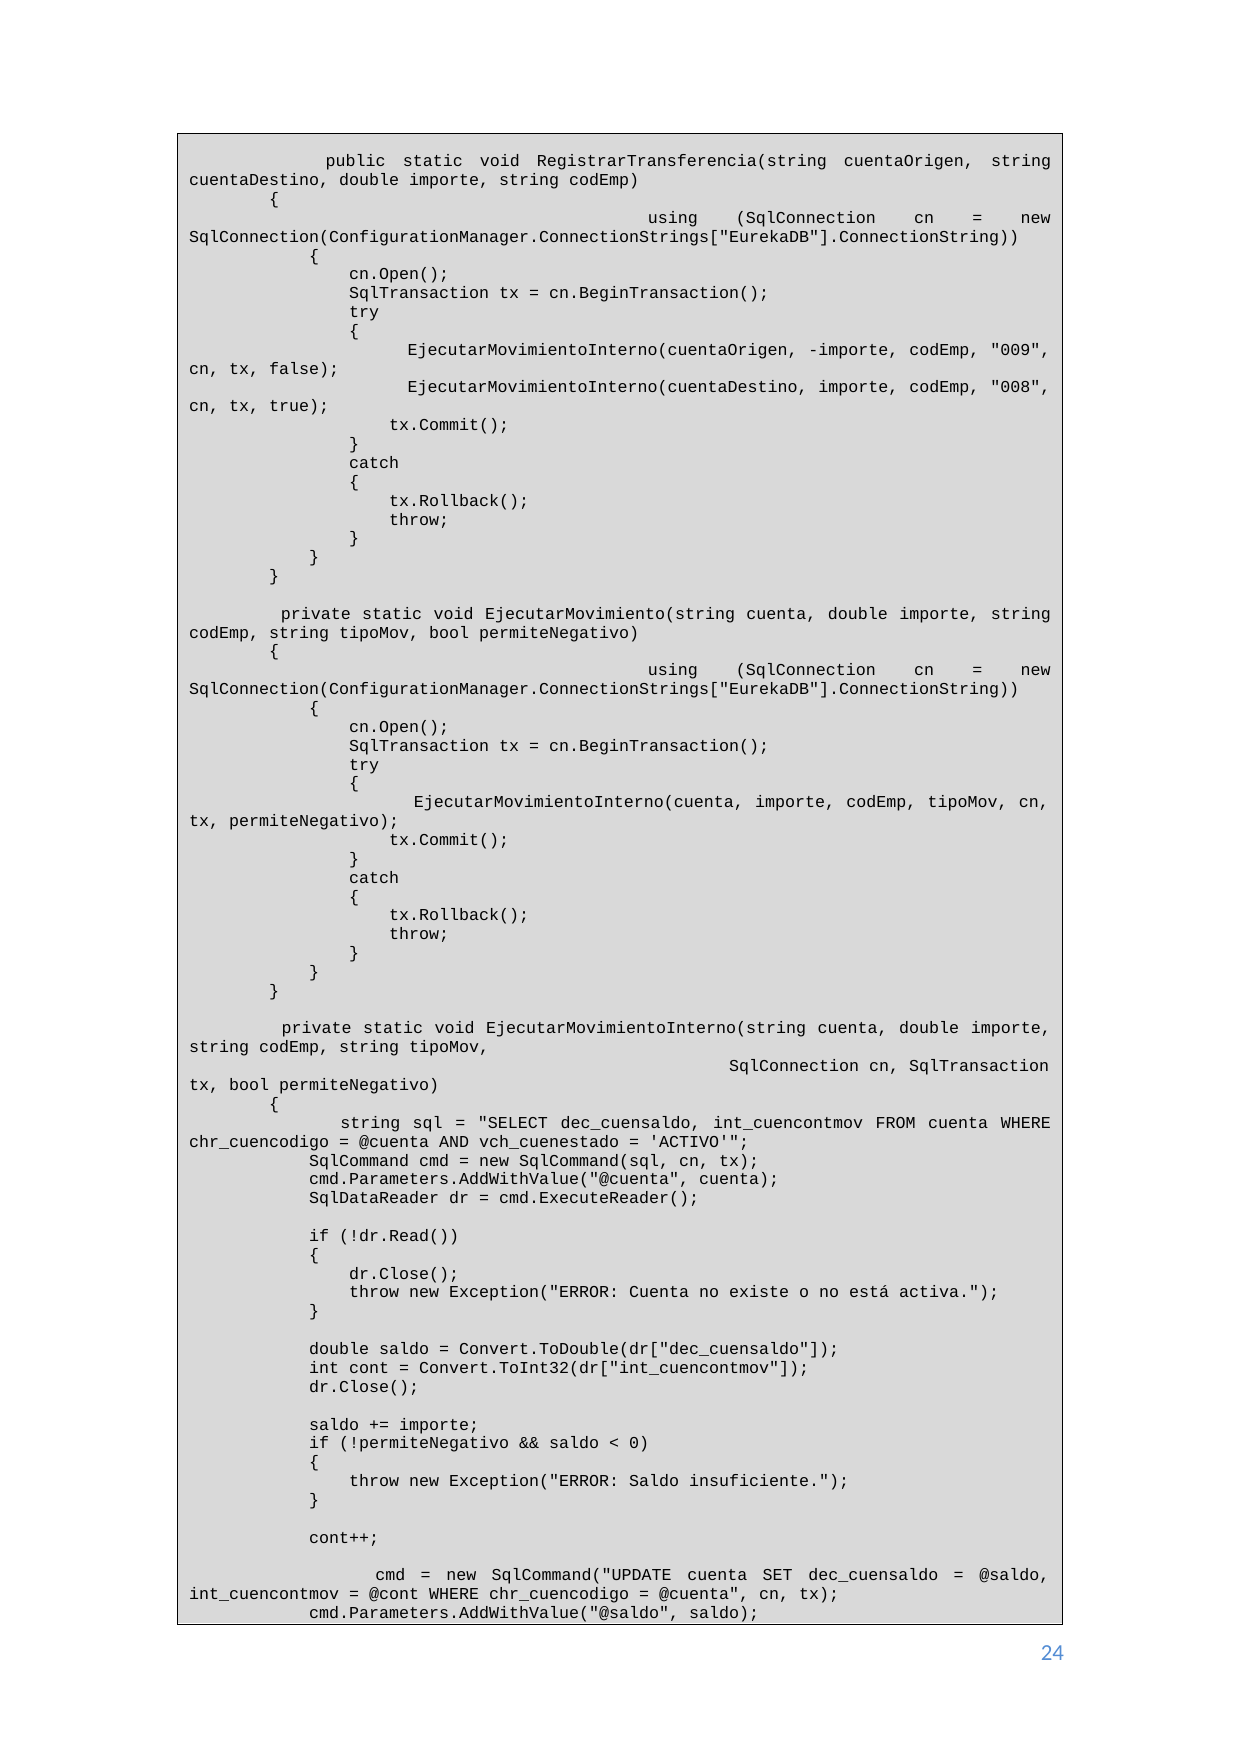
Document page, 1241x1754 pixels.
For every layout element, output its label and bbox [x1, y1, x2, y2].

table_header [178, 134, 1062, 1623]
